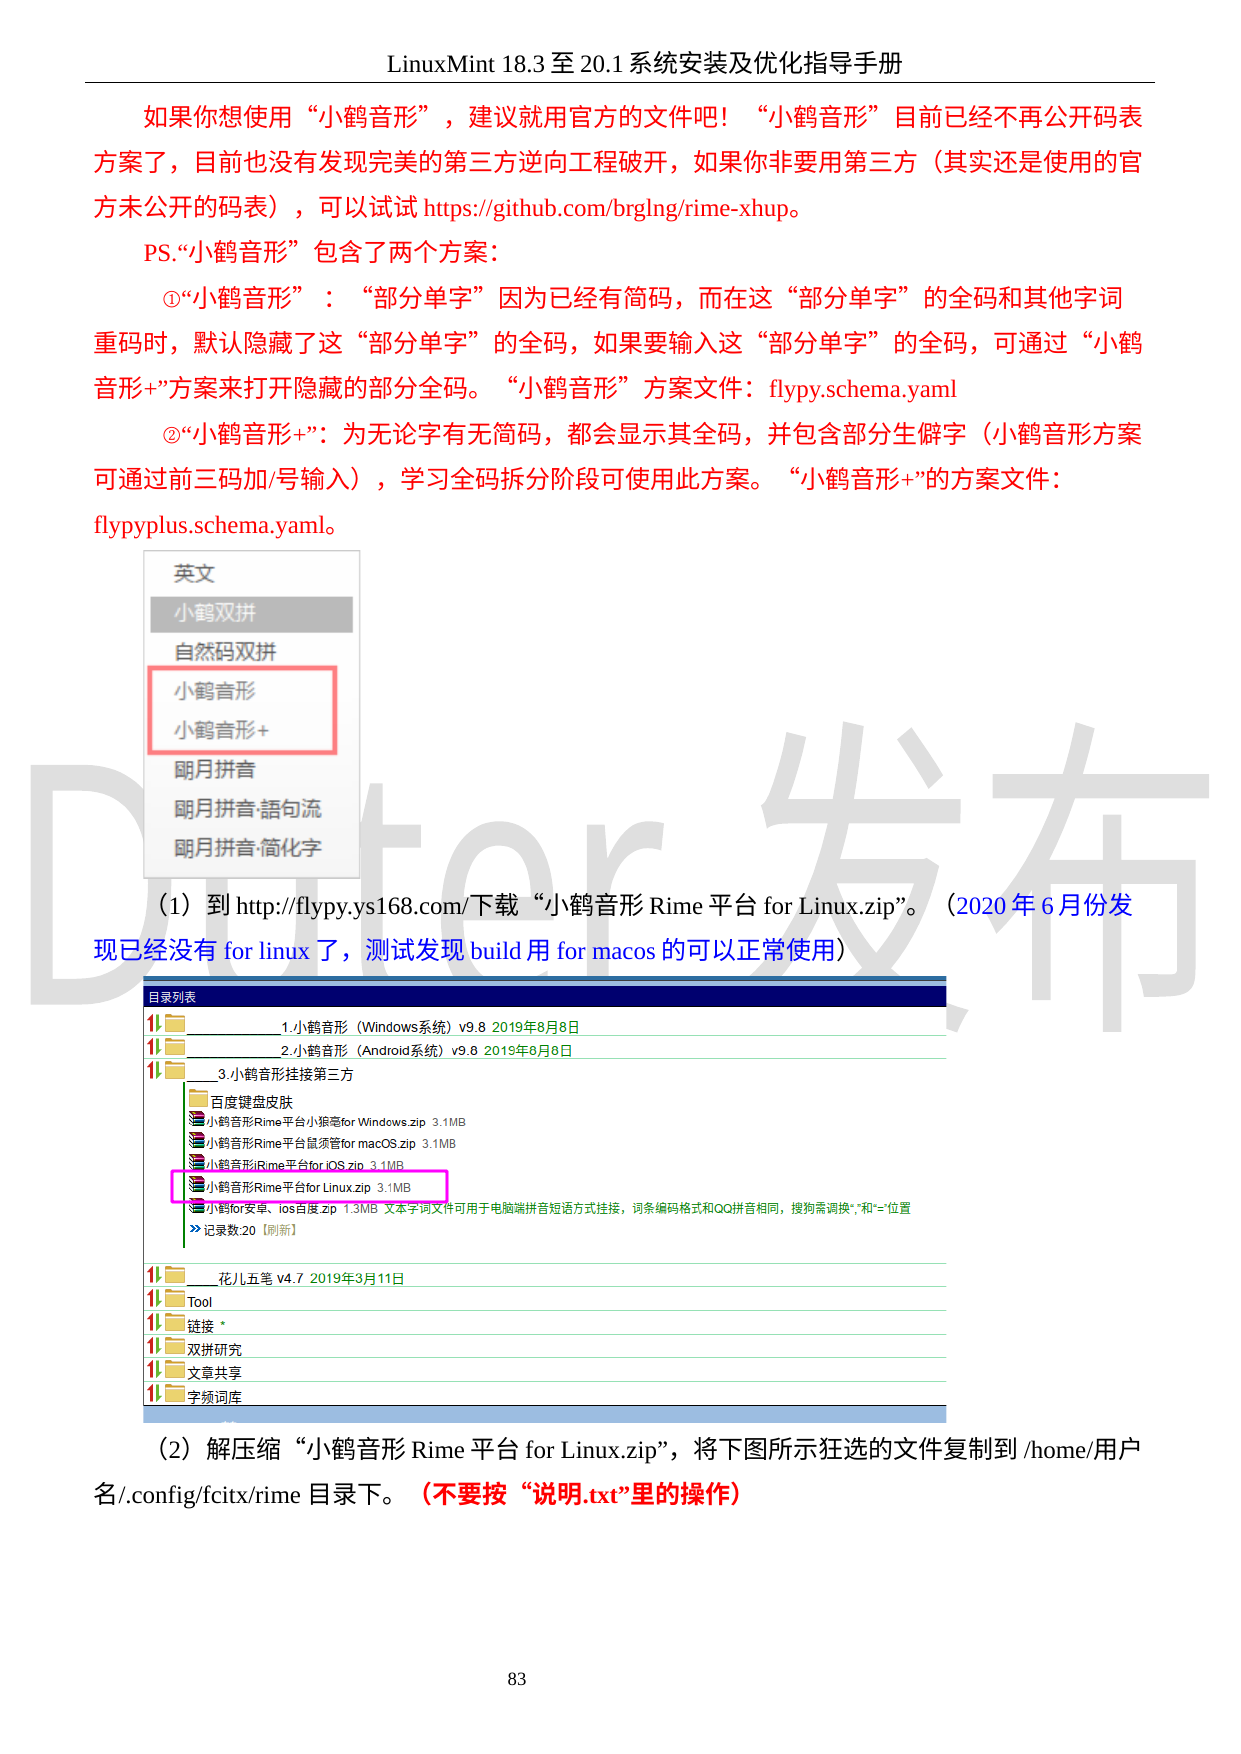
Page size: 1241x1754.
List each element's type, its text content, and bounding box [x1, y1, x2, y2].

text PS.“小鹤音形”包含了两个方案： [93, 233, 1147, 269]
text ②“小鹤音形+”：为无论字有无简码，都会显示其全码，并包含部分生僻字（小鹤音形方案可通过前三码加/号输入），学习全码拆分阶段可使用此方案。“小鹤音形+”的方案文件：flypyplus.schema.yaml。 [93, 414, 1147, 541]
text ①“小鹤音形” ：“部分单字”因为已经有简码，而在这“部分单字”的全码和其他字词重码时，默认隐藏了这“部分单字”的全码，如果要输入这“部分单字”的全码，可通过“小鹤音形+”方案来打开隐藏的部分全码。“小鹤音形”方案文件：flypy.schema.yaml [93, 278, 1147, 405]
text （1）到http://flypy.ys168.com/下载“小鹤音形Rime平台for Linux.zip”。（2020年6月份发现已经没有for linux了，测试发现build用for macos的可以正常使用） [93, 885, 1147, 967]
picture [143, 550, 361, 879]
text 如果你想使用“小鹤音形”，建议就用官方的文件吧！“小鹤音形”目前已经不再公开码表方案了，目前也没有发现完美的第三方逆向工程破开，如果你非要用第三方（其实还是使用的官方未公开的码表），可以试试https://github.com/brglng/rime-xhup。 [93, 97, 1147, 224]
picture [143, 976, 947, 1423]
text （2）解压缩“小鹤音形Rime平台for Linux.zip”，将下图所示狂选的文件复制到 /home/用户名/.config/fcitx/rime 目录下。（不要按“说明.txt”里的操作） [93, 1429, 1147, 1511]
